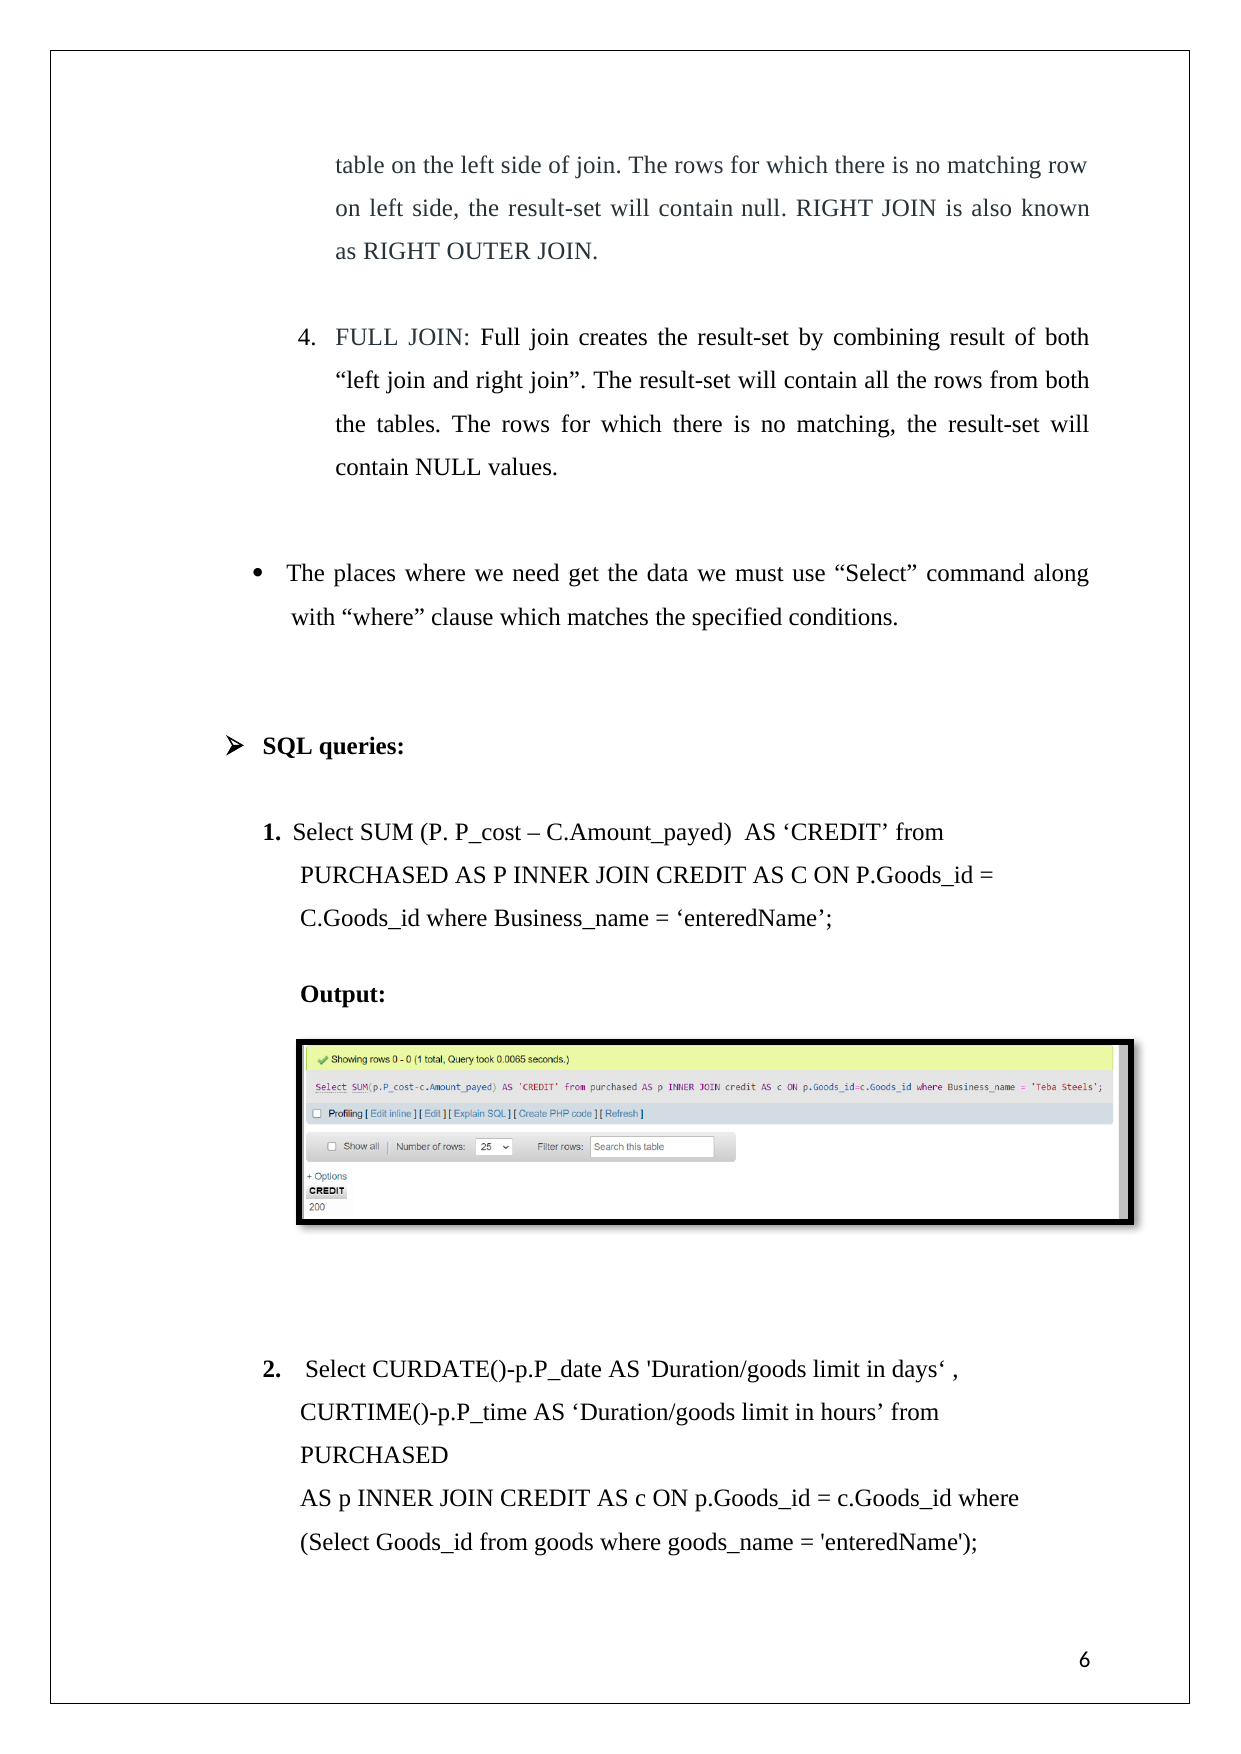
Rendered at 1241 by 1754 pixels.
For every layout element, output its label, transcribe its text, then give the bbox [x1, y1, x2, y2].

list FULL JOIN: Full join creates the result-set by combining result of both “left join and right join”. The result-set will contain all the rows from both the tables. The rows for which there is no matching, the result-set will contain NULL values. [298, 322, 1090, 481]
list Output: [300, 979, 1090, 1008]
list Select CURDATE()-p.P_date AS 'Duration/goods limit in days‘ , CURTIME()-p.P_time AS ‘Duration/goods limit in hours’ from PURCHASED AS p INNER JOIN CREDIT AS c ON p.Goods_id = c.Goods_id where (Select Goods_id from goods where goods_name = 'enteredName'); [262, 1354, 1090, 1555]
list SQL queries: [225, 731, 1090, 760]
list Select SUM (P. P_cost – C.Amount_payed) AS ‘CREDIT’ from PURCHASED AS P INNER JOIN CREDIT AS C ON P.Goods_id = C.Goods_id where Business_name = ‘enteredName’; [262, 817, 1090, 932]
picture [302, 1045, 1128, 1219]
list The places where we need get the data we must use “Select” command along with “where” clause which matches the specified conditions. [253, 558, 1090, 630]
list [298, 150, 1090, 265]
